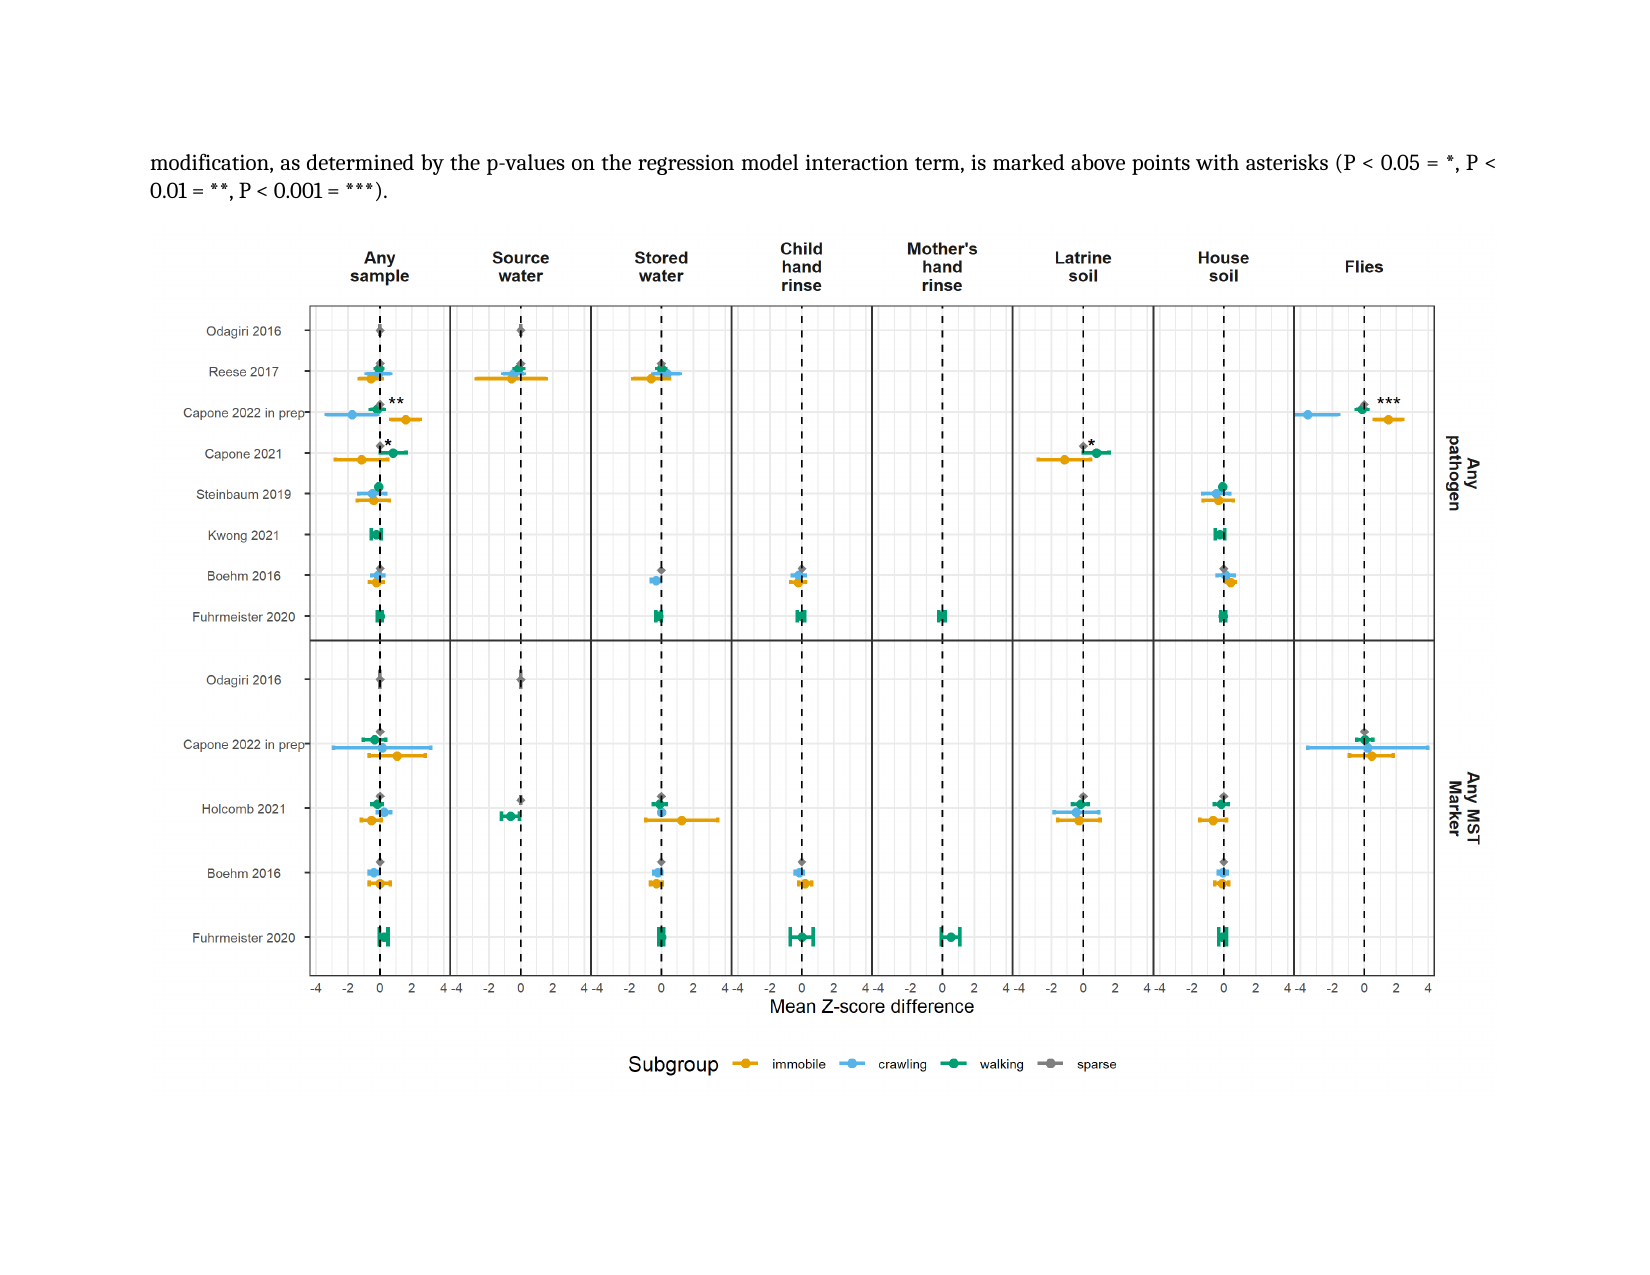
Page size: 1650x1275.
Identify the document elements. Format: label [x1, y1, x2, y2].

text [150, 150, 1500, 204]
picture [150, 221, 1500, 1100]
